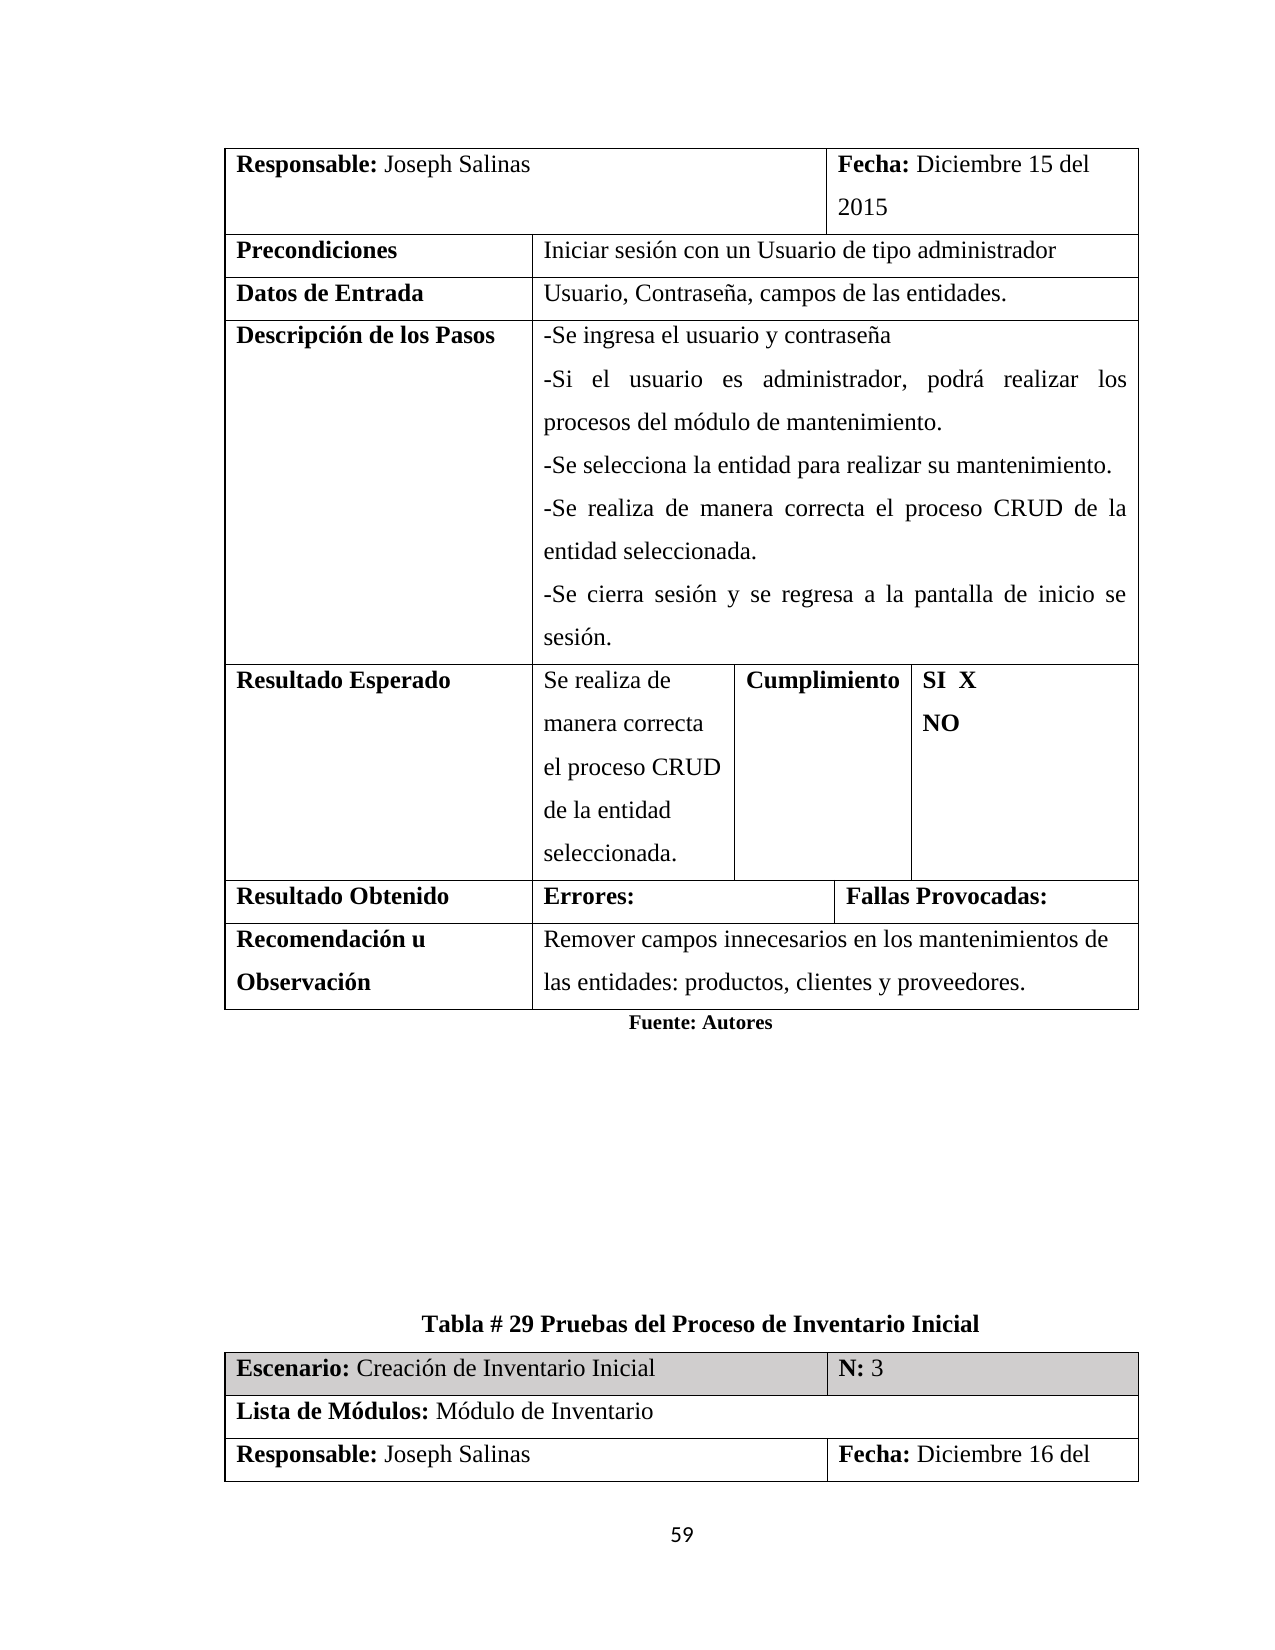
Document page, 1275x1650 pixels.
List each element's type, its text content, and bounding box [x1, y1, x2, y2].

table_cell Responsable: Joseph Salinas [226, 149, 826, 234]
table_cell Remover campos innecesarios en los mantenimientos de las entidades: productos, clientes y proveedores. [533, 924, 1138, 1009]
table_cell Iniciar sesión con un Usuario de tipo administrador [533, 235, 1138, 277]
table_cell Cumplimiento [735, 665, 911, 880]
table_header Escenario: Creación de Inventario Inicial [226, 1353, 827, 1395]
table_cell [828, 1439, 1138, 1481]
table_cell Lista de Módulos: Módulo de Inventario [226, 1396, 1138, 1438]
text Fuente: Autores [274, 1010, 1127, 1034]
table_cell Precondiciones [226, 235, 532, 277]
table_cell Recomendación u Observación [226, 924, 532, 1009]
table_cell Fallas Provocadas: [835, 881, 1138, 923]
table_header N: 3 [828, 1353, 1138, 1395]
table_cell Descripción de los Pasos [226, 321, 532, 664]
table_cell -Se ingresa el usuario y contraseña -Si el usuario es administrador, podrá realizar los procesos del módulo de mantenimiento. -Se selecciona la entidad para realizar su mantenimiento. -Se realiza de manera correcta el proceso CRUD de la entidad seleccionada. -Se cierra sesión y se regresa a la pantalla de inicio se sesión. [533, 321, 1138, 664]
table_cell Errores: [533, 881, 834, 923]
table_cell Resultado Esperado [226, 665, 532, 880]
table_cell Fecha: Diciembre 15 del 2015 [827, 149, 1138, 234]
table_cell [226, 1439, 827, 1481]
table_cell Resultado Obtenido [226, 881, 532, 923]
table_cell Usuario, Contraseña, campos de las entidades. [533, 278, 1138, 319]
table_cell SI X NO [912, 665, 1138, 880]
table_cell Se realiza de manera correcta el proceso CRUD de la entidad seleccionada. [533, 665, 734, 880]
table_cell Datos de Entrada [226, 278, 532, 319]
